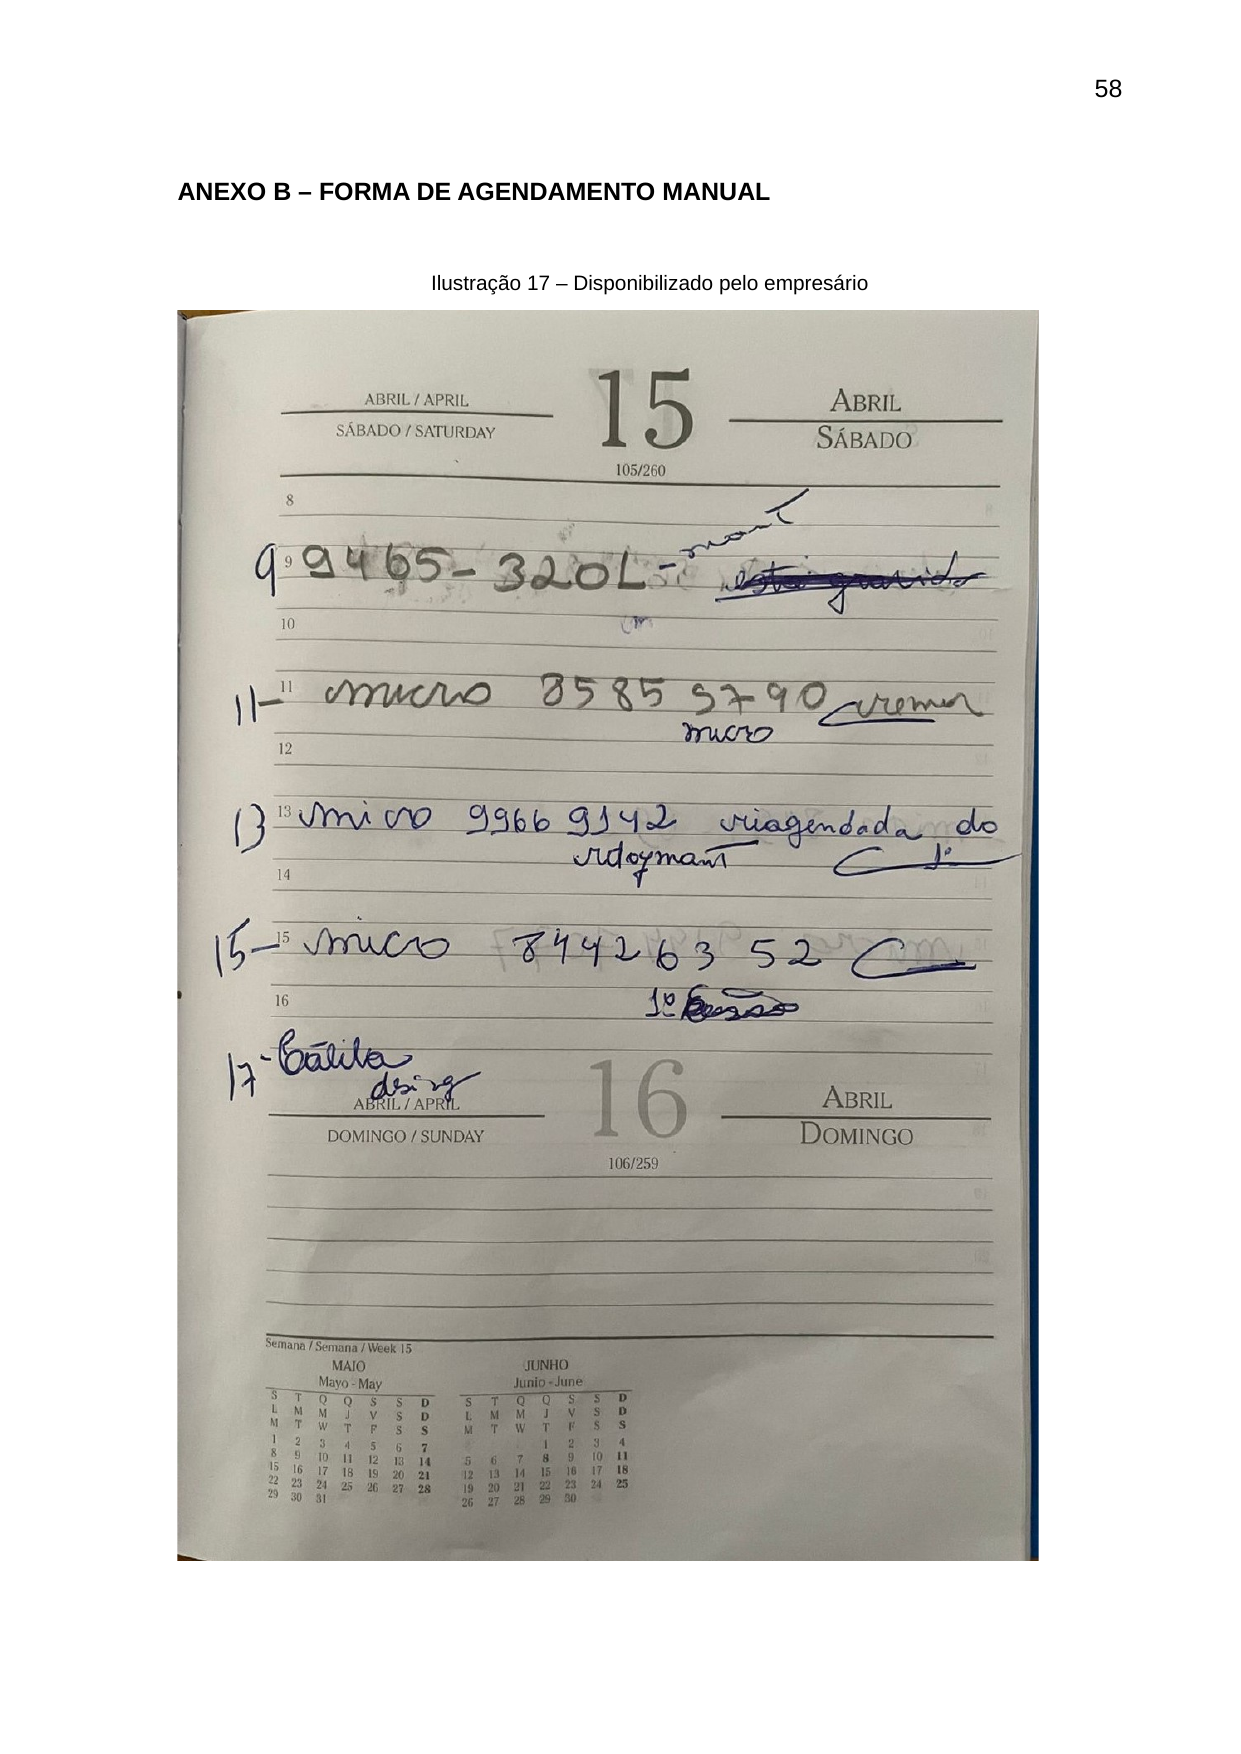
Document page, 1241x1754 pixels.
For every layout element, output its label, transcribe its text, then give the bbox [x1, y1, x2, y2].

subtitle ANEXO B – FORMA DE AGENDAMENTO MANUAL [177, 177, 1122, 206]
picture [177, 310, 1039, 1561]
